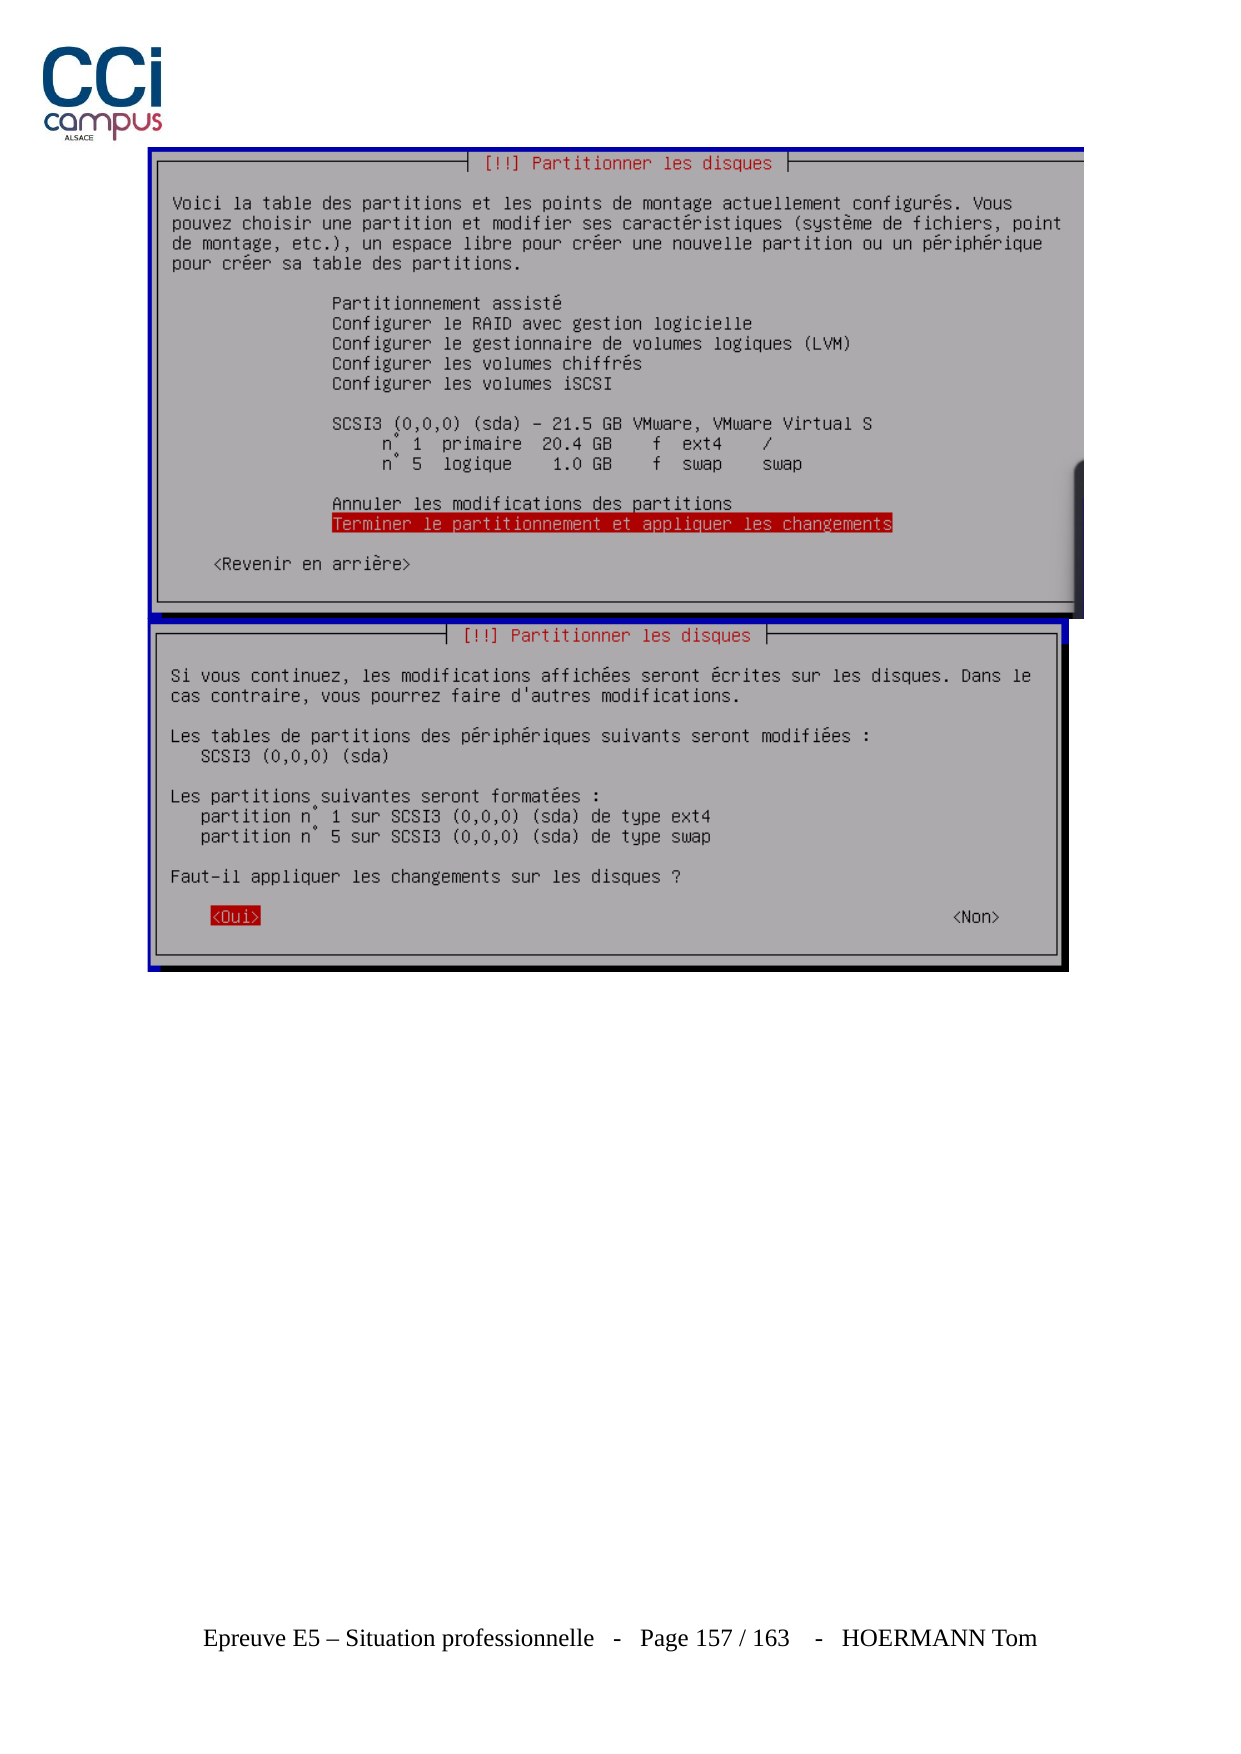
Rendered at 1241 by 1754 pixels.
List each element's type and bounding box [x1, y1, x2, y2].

picture [35, 26, 1084, 972]
